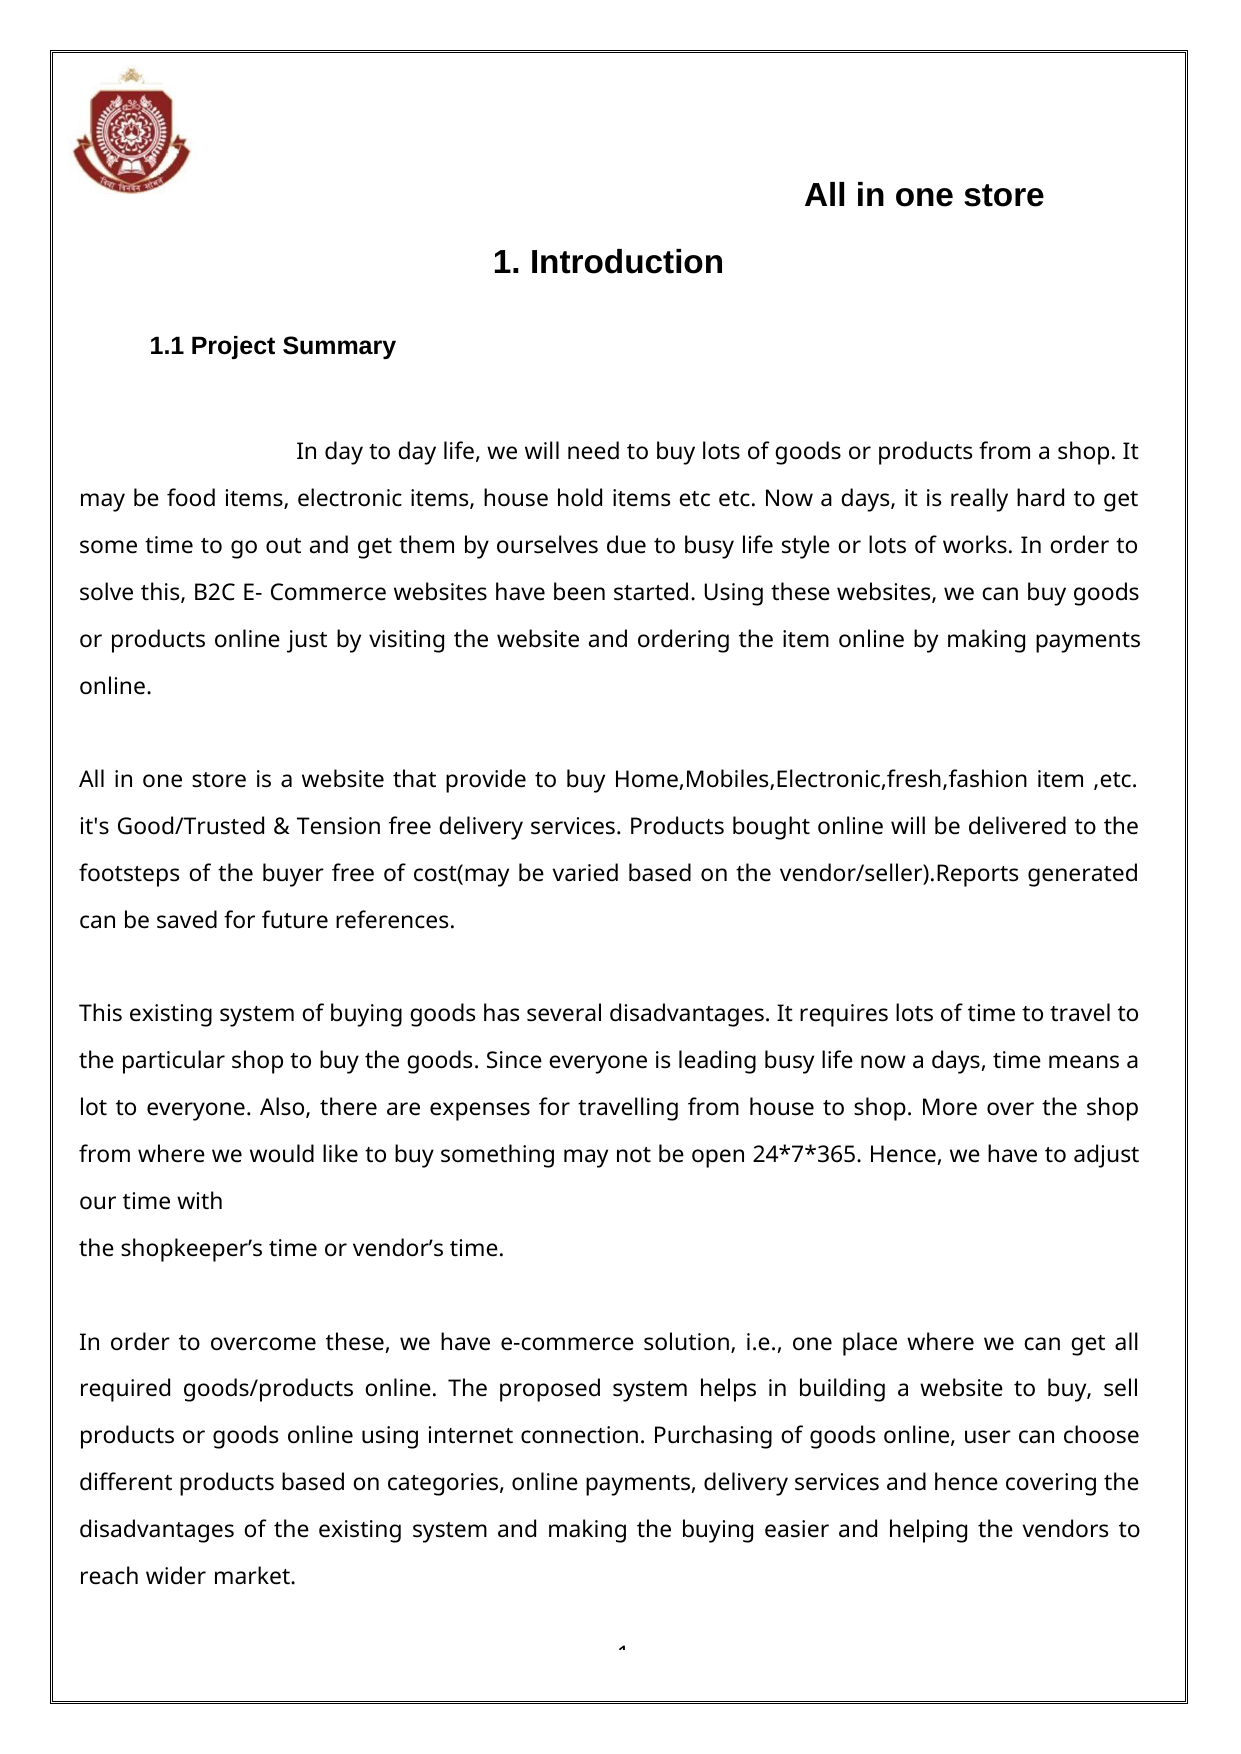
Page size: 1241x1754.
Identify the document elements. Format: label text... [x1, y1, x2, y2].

text All in one store is a website that provide to buy Home,Mobiles,Electronic,fresh,fashion item ,etc. it's Good/Trusted & Tension free delivery services. Products bought online will be delivered to the footsteps of the buyer free of cost(may be varied based on the vendor/seller).Reports generated can be saved for future references. [79, 763, 1140, 935]
text This existing system of buying goods has several disadvantages. It requires lots of time to travel to the particular shop to buy the goods. Since everyone is leading busy life now a days, time means a lot to everyone. Also, there are expenses for travelling from house to shop. More over the shop from where we would like to buy something may not be open 24*7*365. Hence, we have to adjust our time with [79, 997, 1141, 1216]
subtitle Introduction [493, 242, 1185, 280]
picture [68, 65, 197, 194]
text In order to overcome these, we have e-commerce solution, i.e., one place where we can get all required goods/products online. The proposed system helps in building a website to buy, sell products or goods online using internet connection. Purchasing of goods online, user can choose different products based on categories, online payments, delivery services and hence covering the disadvantages of the existing system and making the buying easier and helping the vendors to reach wider market. [79, 1325, 1141, 1591]
subtitle Project Summary [149, 331, 1185, 360]
text the shopkeeper’s time or vendor’s time. [79, 1232, 1185, 1263]
text In day to day life, we will need to buy lots of goods or products from a shop. It may be food items, electronic items, house hold items etc etc. Now a days, it is really hard to get some time to go out and get them by ourselves due to busy life style or lots of works. In order to solve this, B2C E- Commerce websites have been started. Using these websites, we can buy goods or products online just by visiting the website and ordering the item online by making payments online. [79, 435, 1141, 701]
